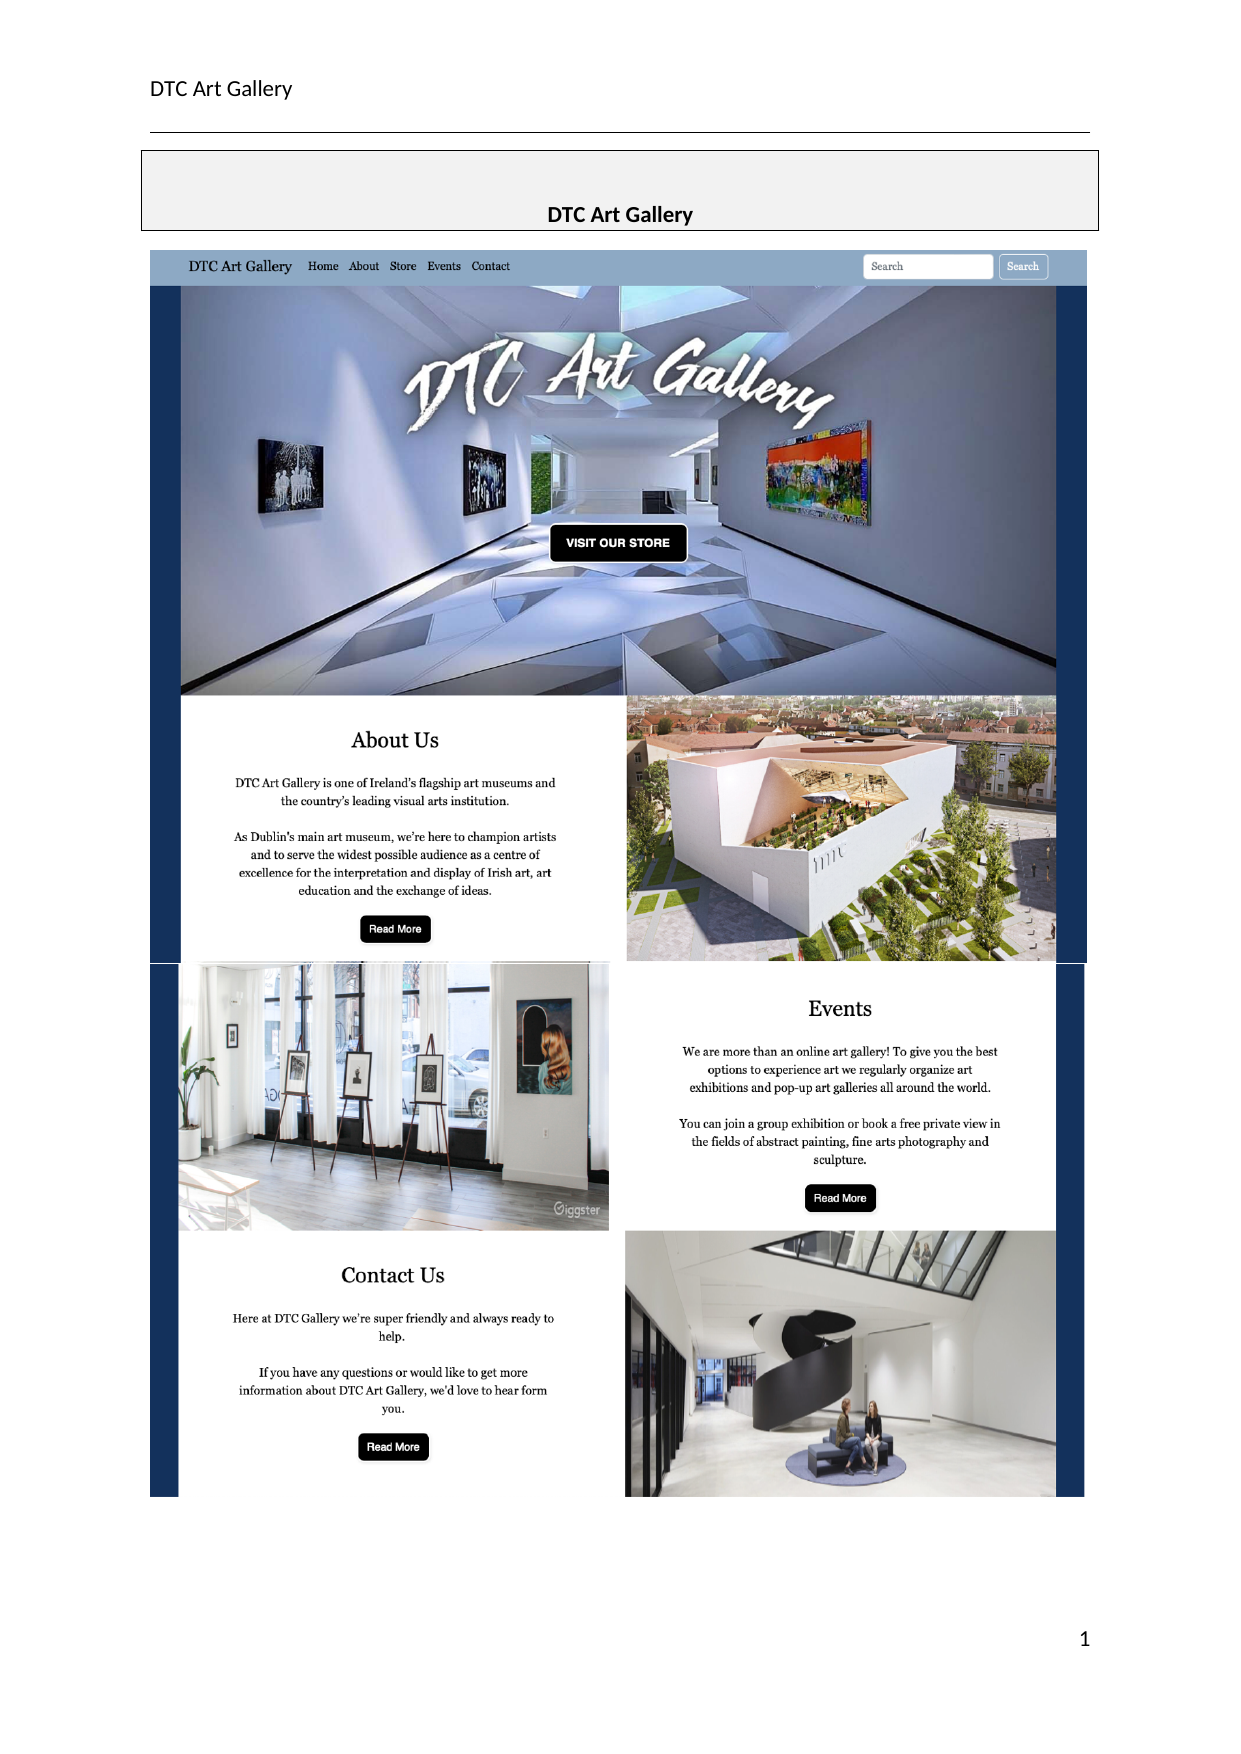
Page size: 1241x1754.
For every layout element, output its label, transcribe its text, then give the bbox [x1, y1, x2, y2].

text DTC Art Gallery [142, 197, 1098, 230]
picture [150, 250, 1087, 963]
picture [150, 964, 1085, 1497]
